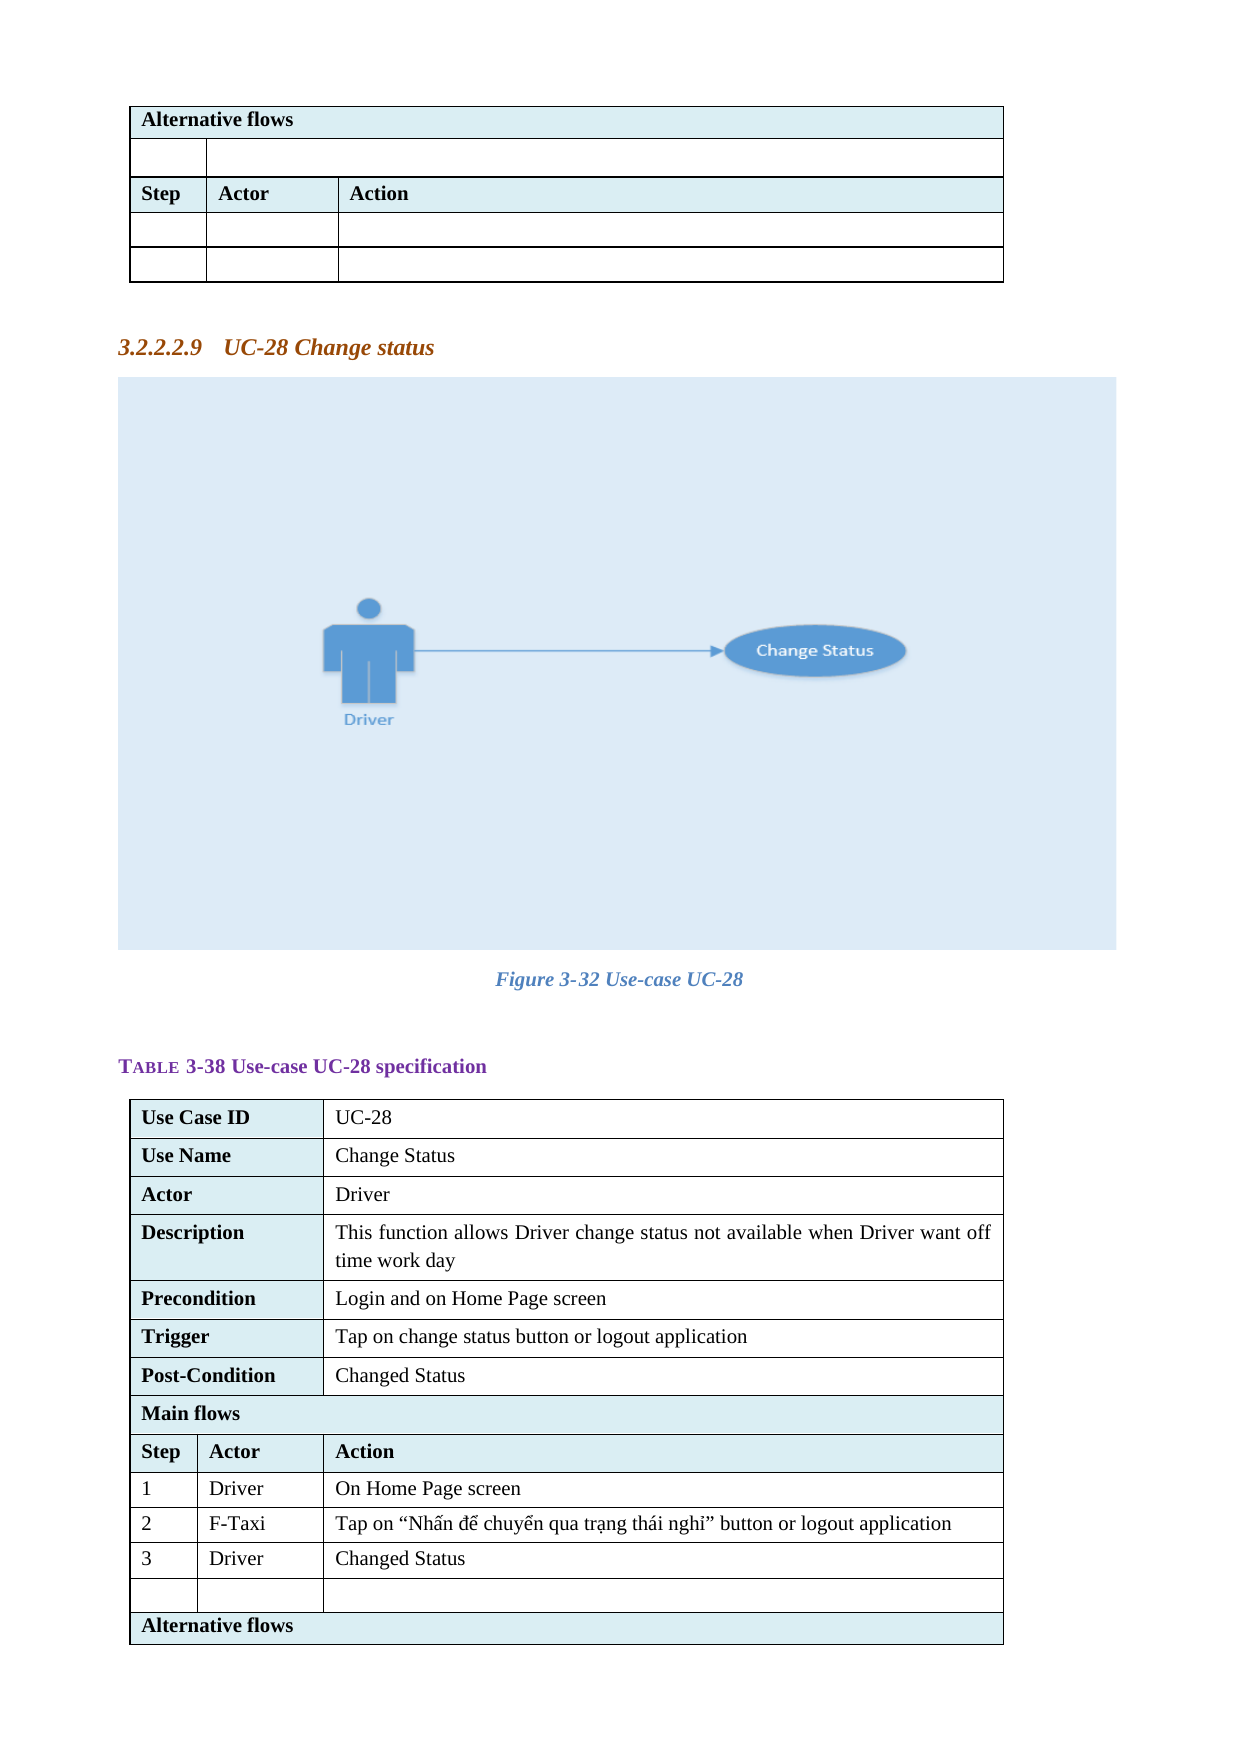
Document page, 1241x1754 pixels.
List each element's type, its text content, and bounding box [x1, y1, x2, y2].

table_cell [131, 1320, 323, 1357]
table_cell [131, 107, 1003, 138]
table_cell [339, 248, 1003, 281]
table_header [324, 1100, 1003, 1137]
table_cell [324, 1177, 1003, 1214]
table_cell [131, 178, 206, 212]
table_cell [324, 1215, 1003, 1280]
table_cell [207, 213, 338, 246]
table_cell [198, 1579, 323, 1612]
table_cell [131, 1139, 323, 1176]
picture [118, 377, 1117, 950]
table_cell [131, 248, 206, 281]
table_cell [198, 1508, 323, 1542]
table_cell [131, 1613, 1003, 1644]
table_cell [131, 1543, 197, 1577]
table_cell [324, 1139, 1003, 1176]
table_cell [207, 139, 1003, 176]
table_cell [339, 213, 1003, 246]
subtitle UC-28 Change status [118, 333, 1122, 361]
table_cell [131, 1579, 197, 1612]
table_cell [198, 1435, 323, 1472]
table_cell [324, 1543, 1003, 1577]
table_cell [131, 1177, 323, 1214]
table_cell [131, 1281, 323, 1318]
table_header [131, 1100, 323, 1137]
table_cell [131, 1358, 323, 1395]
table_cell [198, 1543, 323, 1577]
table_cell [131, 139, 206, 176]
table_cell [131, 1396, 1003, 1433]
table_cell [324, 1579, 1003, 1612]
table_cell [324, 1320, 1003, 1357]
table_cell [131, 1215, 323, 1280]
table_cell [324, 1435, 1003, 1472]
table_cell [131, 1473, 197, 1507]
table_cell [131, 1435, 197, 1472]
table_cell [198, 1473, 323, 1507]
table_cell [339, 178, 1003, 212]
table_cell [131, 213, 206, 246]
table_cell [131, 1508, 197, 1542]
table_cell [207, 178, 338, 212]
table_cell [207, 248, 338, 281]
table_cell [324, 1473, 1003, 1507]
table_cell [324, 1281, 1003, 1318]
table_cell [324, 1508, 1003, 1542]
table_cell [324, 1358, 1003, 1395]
